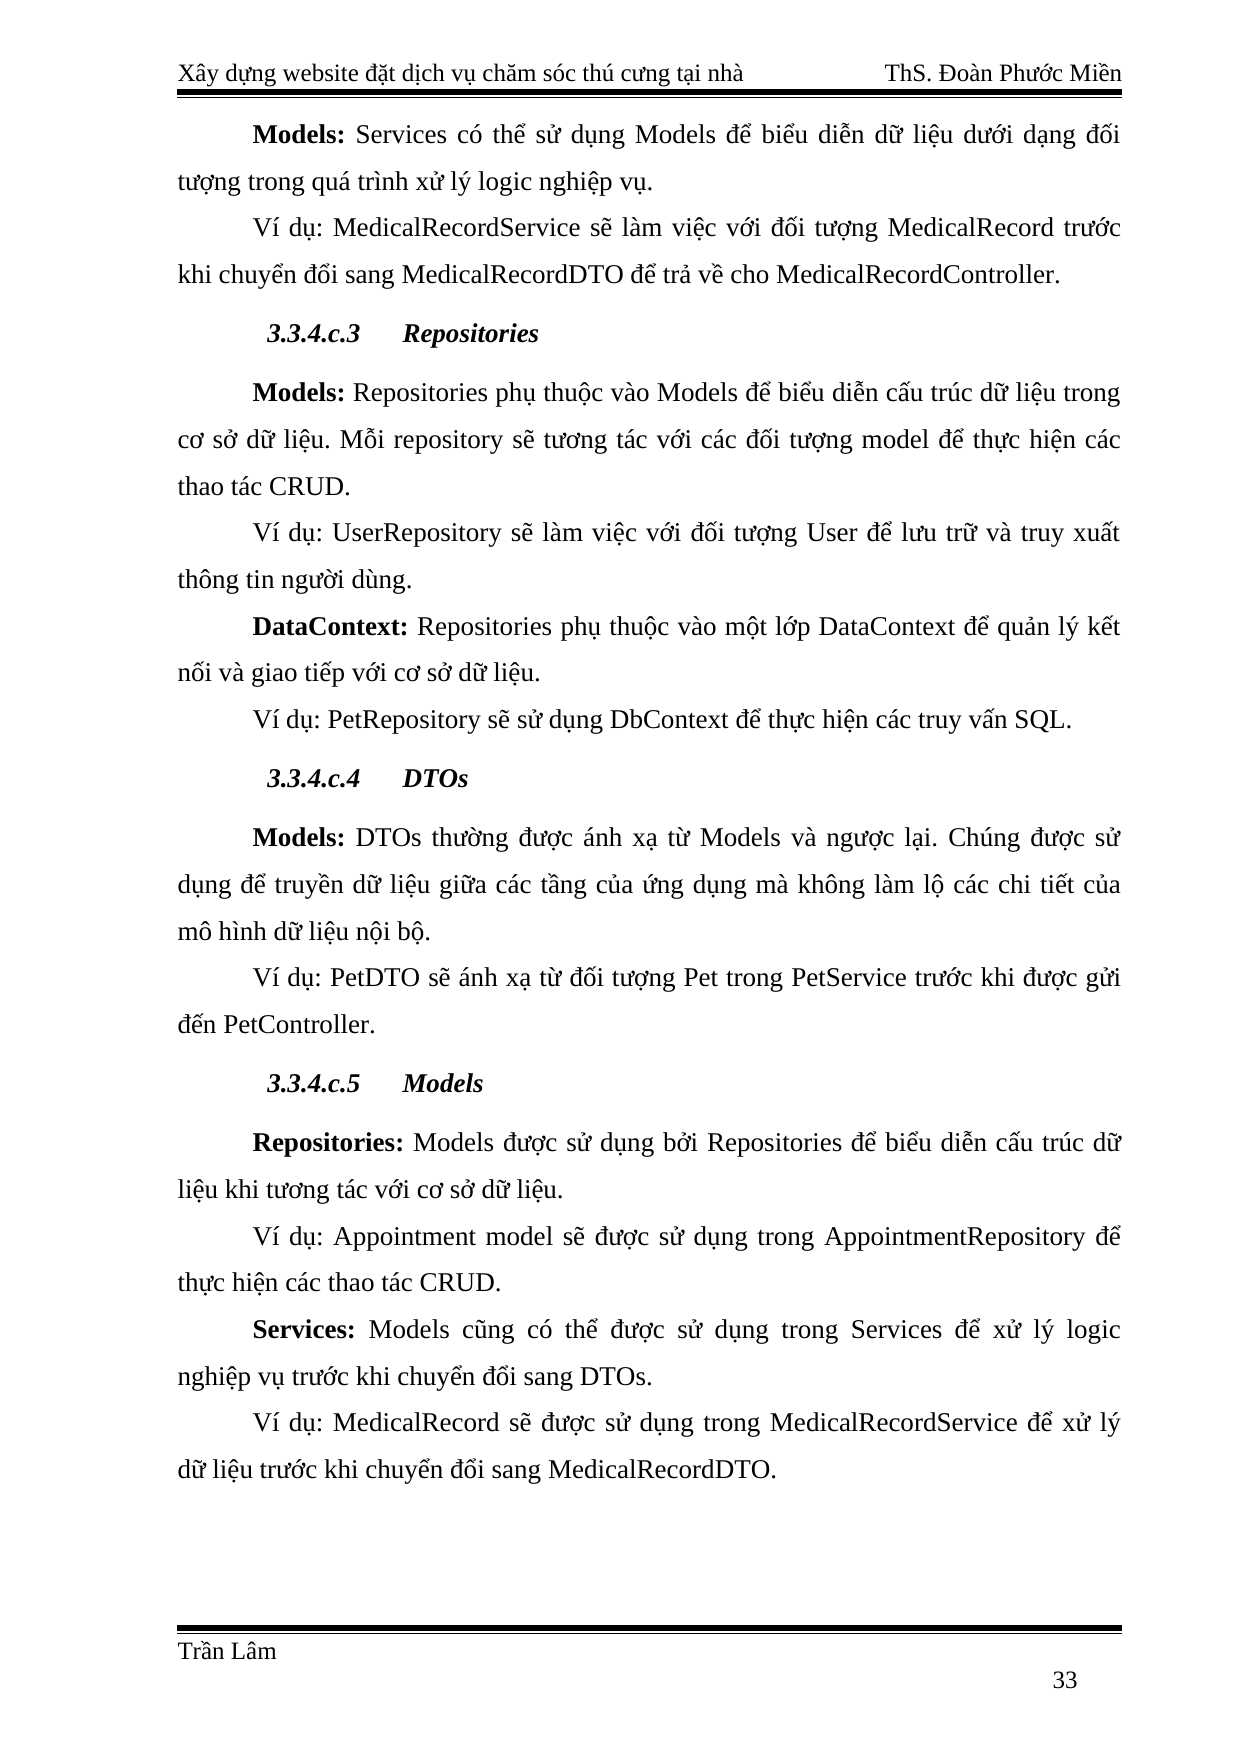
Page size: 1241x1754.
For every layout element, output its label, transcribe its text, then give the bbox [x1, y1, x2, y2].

text Repositories: Models được sử dụng bởi Repositories để biểu diễn cấu trúc dữ liệu khi tương tác với cơ sở dữ liệu. [177, 1126, 1122, 1204]
text Models: Services có thể sử dụng Models để biểu diễn dữ liệu dưới dạng đối tượng trong quá trình xử lý logic nghiệp vụ. [177, 118, 1122, 196]
text Models: DTOs thường được ánh xạ từ Models và ngược lại. Chúng được sử dụng để truyền dữ liệu giữa các tầng của ứng dụng mà không làm lộ các chi tiết của mô hình dữ liệu nội bộ. [177, 821, 1122, 946]
subtitle Repositories [267, 317, 1122, 348]
text DataContext: Repositories phụ thuộc vào một lớp DataContext để quản lý kết nối và giao tiếp với cơ sở dữ liệu. [177, 610, 1122, 688]
subtitle Models [267, 1067, 1122, 1098]
text Services: Models cũng có thể được sử dụng trong Services để xử lý logic nghiệp vụ trước khi chuyển đổi sang DTOs. [177, 1313, 1122, 1391]
subtitle DTOs [267, 762, 1122, 793]
text Ví dụ: MedicalRecord sẽ được sử dụng trong MedicalRecordService để xử lý dữ liệu trước khi chuyển đổi sang MedicalRecordDTO. [177, 1406, 1122, 1484]
text Ví dụ: Appointment model sẽ được sử dụng trong AppointmentRepository để thực hiện các thao tác CRUD. [177, 1220, 1122, 1298]
text Ví dụ: PetRepository sẽ sử dụng DbContext để thực hiện các truy vấn SQL. [177, 703, 1122, 734]
text Ví dụ: UserRepository sẽ làm việc với đối tượng User để lưu trữ và truy xuất thông tin người dùng. [177, 516, 1122, 594]
text Ví dụ: PetDTO sẽ ánh xạ từ đối tượng Pet trong PetService trước khi được gửi đến PetController. [177, 961, 1122, 1039]
text Models: Repositories phụ thuộc vào Models để biểu diễn cấu trúc dữ liệu trong cơ sở dữ liệu. Mỗi repository sẽ tương tác với các đối tượng model để thực hiện các thao tác CRUD. [177, 376, 1122, 501]
text Ví dụ: MedicalRecordService sẽ làm việc với đối tượng MedicalRecord trước khi chuyển đổi sang MedicalRecordDTO để trả về cho MedicalRecordController. [177, 211, 1122, 289]
